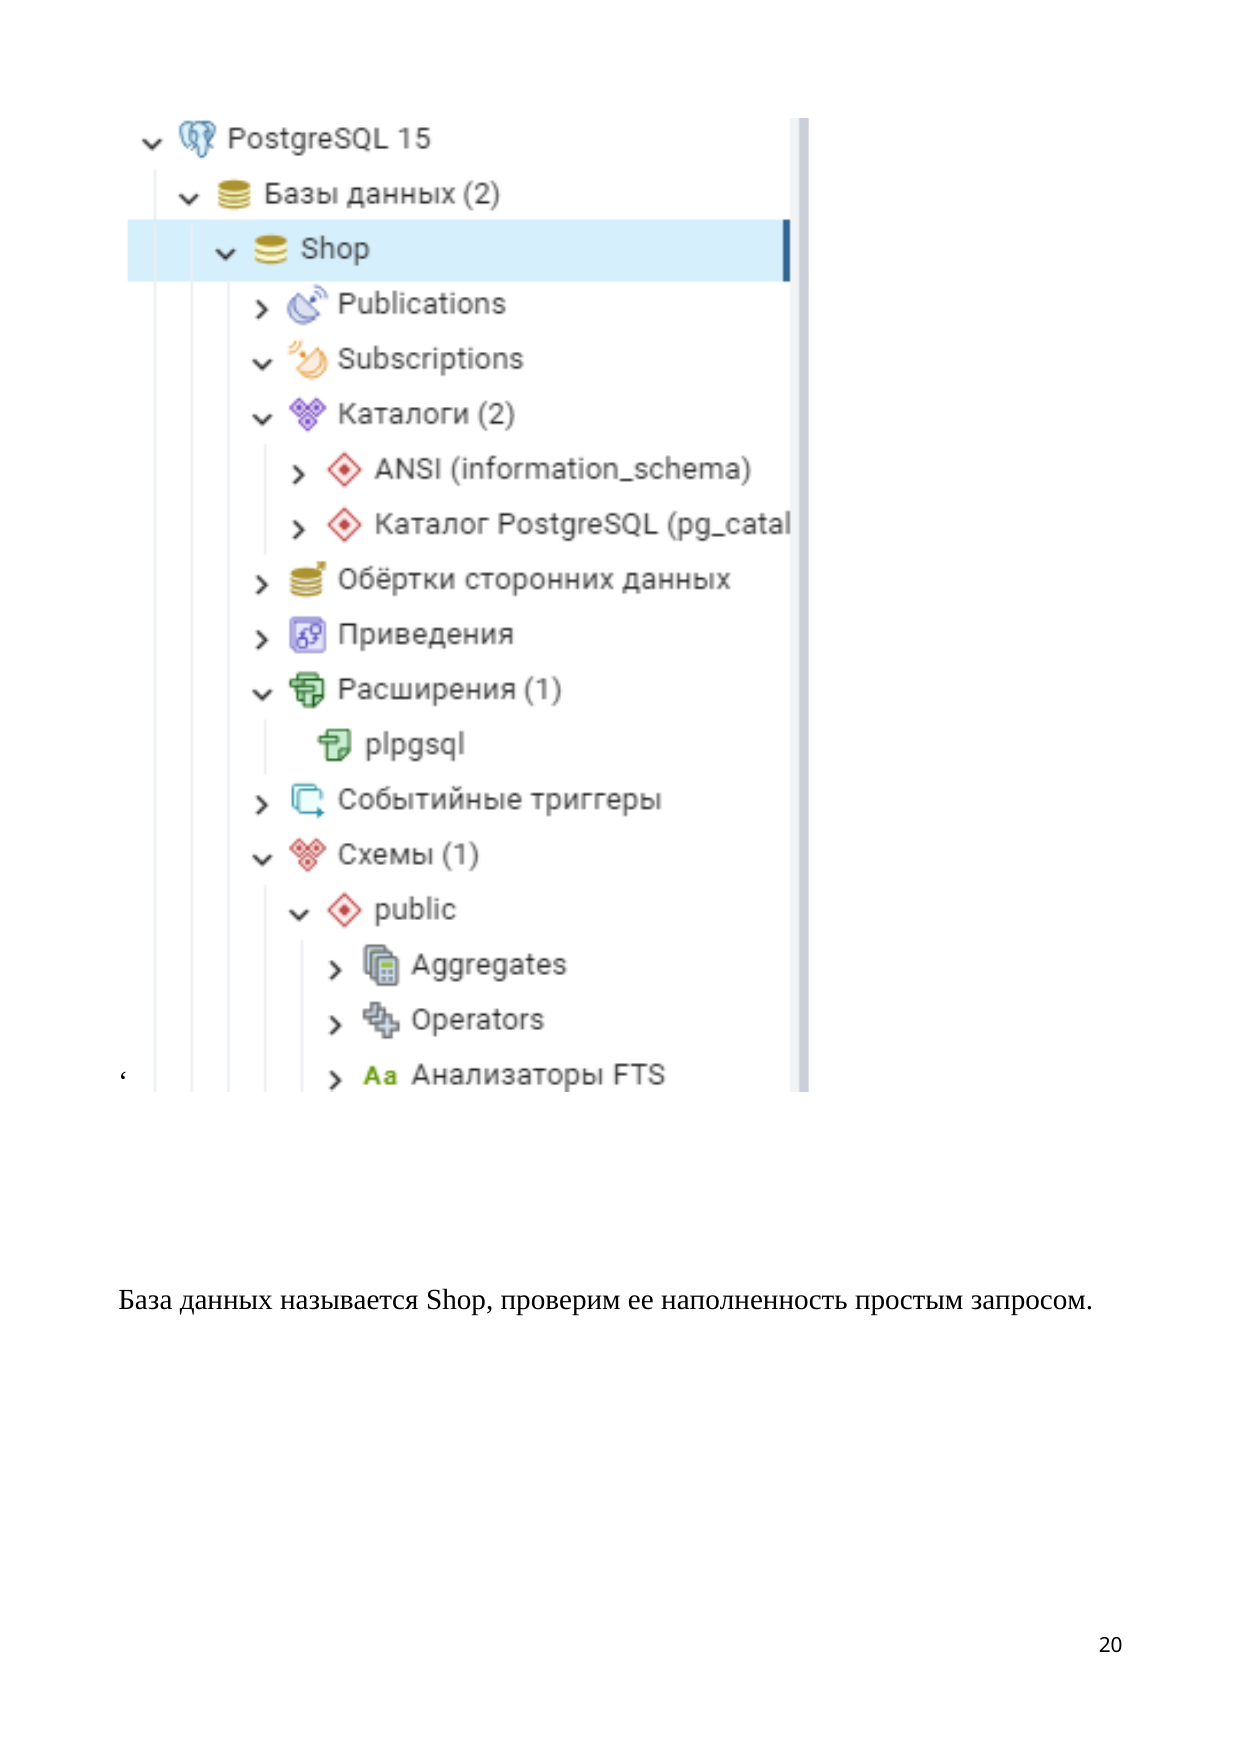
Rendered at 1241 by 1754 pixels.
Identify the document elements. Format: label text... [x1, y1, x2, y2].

text База данных называется Shop, проверим ее наполненность простым запросом. [118, 1282, 1122, 1315]
picture [127, 118, 809, 1092]
